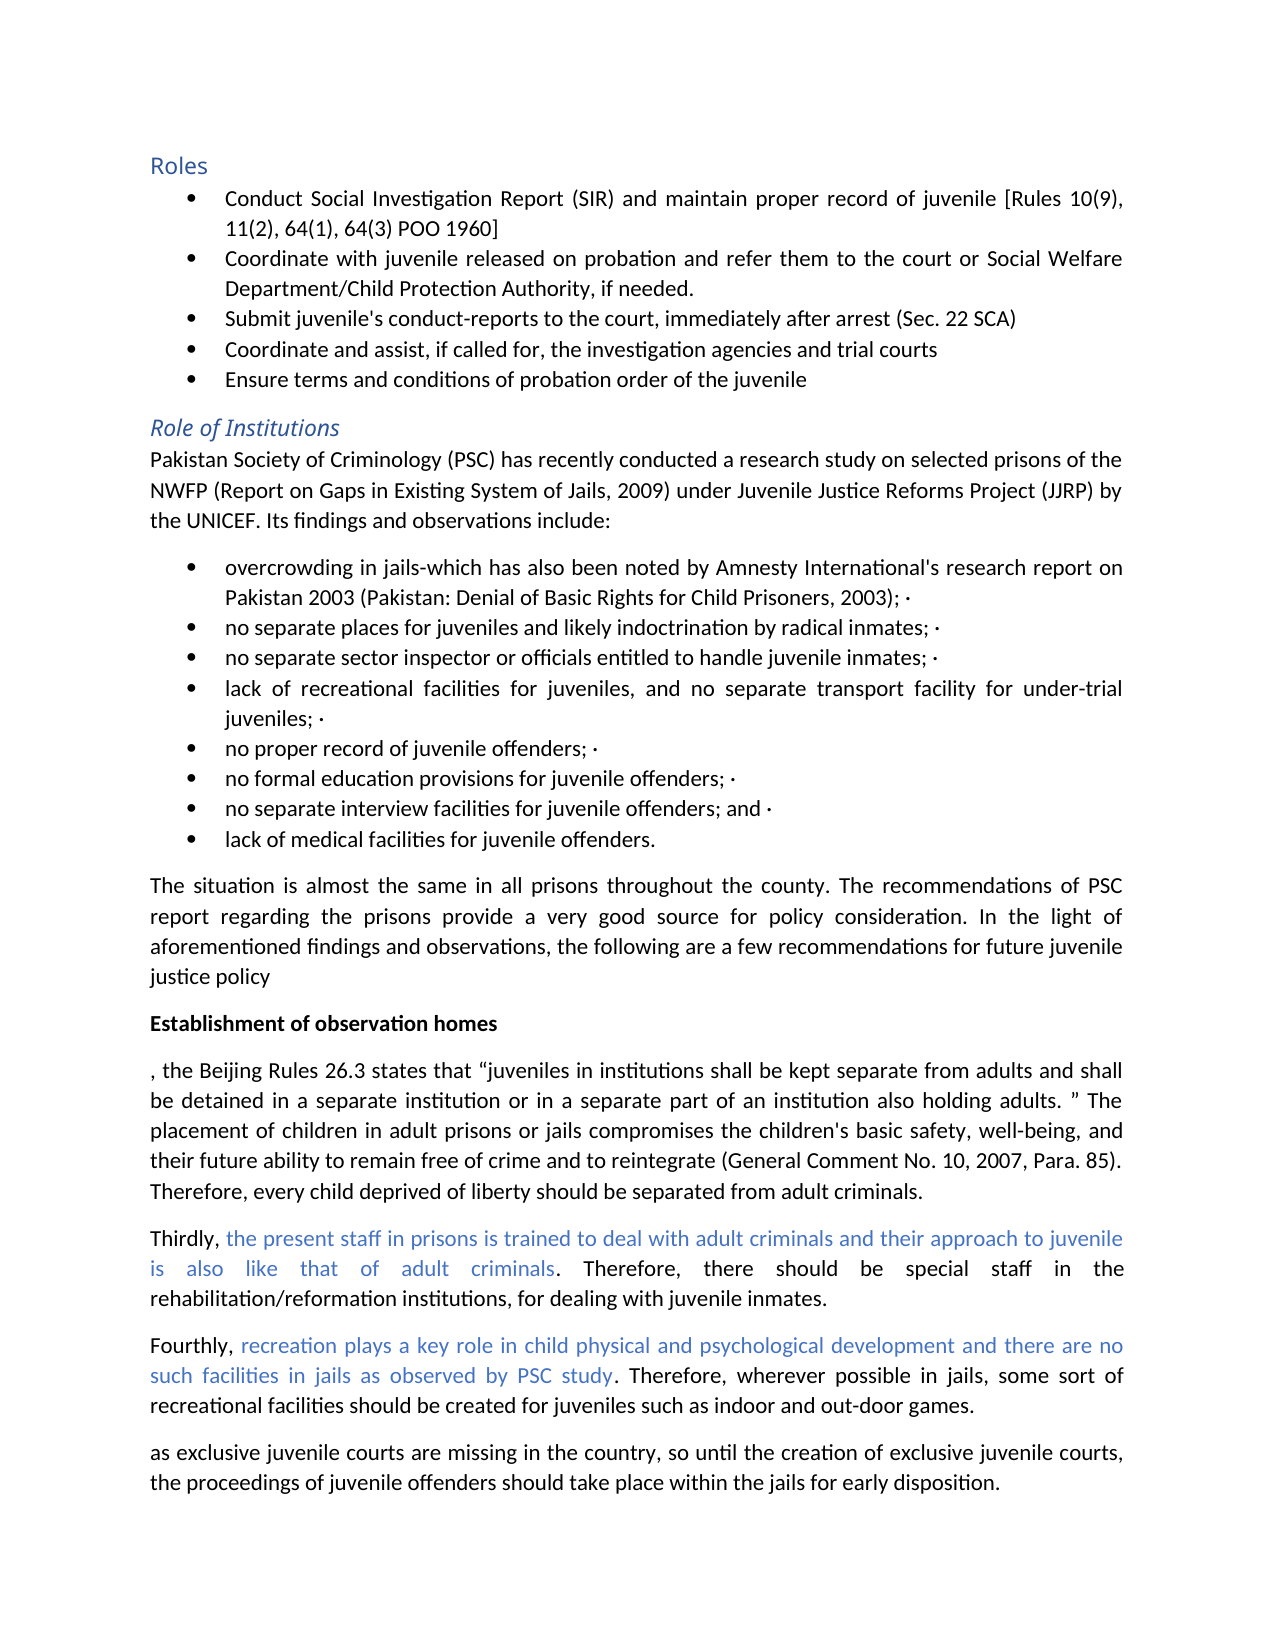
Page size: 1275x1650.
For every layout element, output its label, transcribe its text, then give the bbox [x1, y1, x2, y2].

list Submit juvenile's conduct-reports to the court, immediately after arrest (Sec. 22 SCA) [187, 304, 1125, 333]
text Establishment of observation homes [150, 1009, 1125, 1037]
list no proper record of juvenile offenders; · [187, 734, 1125, 762]
list no formal education provisions for juvenile offenders; · [187, 764, 1125, 792]
subtitle Roles [150, 150, 1125, 181]
list Coordinate with juvenile released on probation and refer them to the court or Social Welfare Department/Child Protection Authority, if needed. [187, 244, 1125, 302]
list no separate places for juveniles and likely indoctrination by radical inmates; · [187, 613, 1125, 641]
text Fourthly, recreation plays a key role in child physical and psychological development and there are no such facilities in jails as observed by PSC study. Therefore, wherever possible in jails, some sort of recreational facilities should be created for juveniles such as indoor and out-door games. [150, 1331, 1125, 1419]
list Coordinate and assist, if called for, the investigation agencies and trial courts [187, 335, 1125, 363]
list Ensure terms and conditions of probation order of the juvenile [187, 365, 1125, 393]
text , the Beijing Rules 26.3 states that “juveniles in institutions shall be kept separate from adults and shall be detained in a separate institution or in a separate part of an institution also holding adults. ” The placement of children in adult prisons or jails compromises the children's basic safety, well-being, and their future ability to remain free of crime and to reintegrate (General Comment No. 10, 2007, Para. 85). Therefore, every child deprived of liberty should be separated from adult criminals. [150, 1056, 1125, 1205]
list no separate sector inspector or officials entitled to handle juvenile inmates; · [187, 643, 1125, 672]
list lack of medical facilities for juvenile offenders. [187, 825, 1125, 853]
text as exclusive juvenile courts are missing in the country, so until the creation of exclusive juvenile courts, the proceedings of juvenile offenders should take place within the jails for early disposition. [150, 1438, 1125, 1497]
list lack of recreational facilities for juveniles, and no separate transport facility for under-trial juveniles; · [187, 674, 1125, 732]
text Pakistan Society of Criminology (PSC) has recently conducted a research study on selected prisons of the NWFP (Report on Gaps in Existing System of Jails, 2009) under Juvenile Justice Reforms Project (JJRP) by the UNICEF. Its findings and observations include: [150, 446, 1125, 534]
list Conduct Social Investigation Report (SIR) and maintain proper record of juvenile [Rules 10(9), 11(2), 64(1), 64(3) POO 1960] [187, 184, 1125, 242]
text Thirdly, the present staff in prisons is trained to deal with adult criminals and their approach to juvenile is also like that of adult criminals. Therefore, there should be special staff in the rehabilitation/reformation institutions, for dealing with juvenile inmates. [150, 1224, 1125, 1312]
list no separate interview facilities for juvenile offenders; and · [187, 794, 1125, 823]
text The situation is almost the same in all prisons throughout the county. The recommendations of PSC report regarding the prisons provide a very good source for policy consideration. In the light of aforementioned findings and observations, the following are a few recommendations for future juvenile justice policy [150, 872, 1125, 990]
subtitle Role of Institutions [150, 412, 1125, 443]
list overcrowding in jails-which has also been noted by Amnesty International's research report on Pakistan 2003 (Pakistan: Denial of Basic Rights for Child Prisoners, 2003); · [187, 553, 1125, 611]
